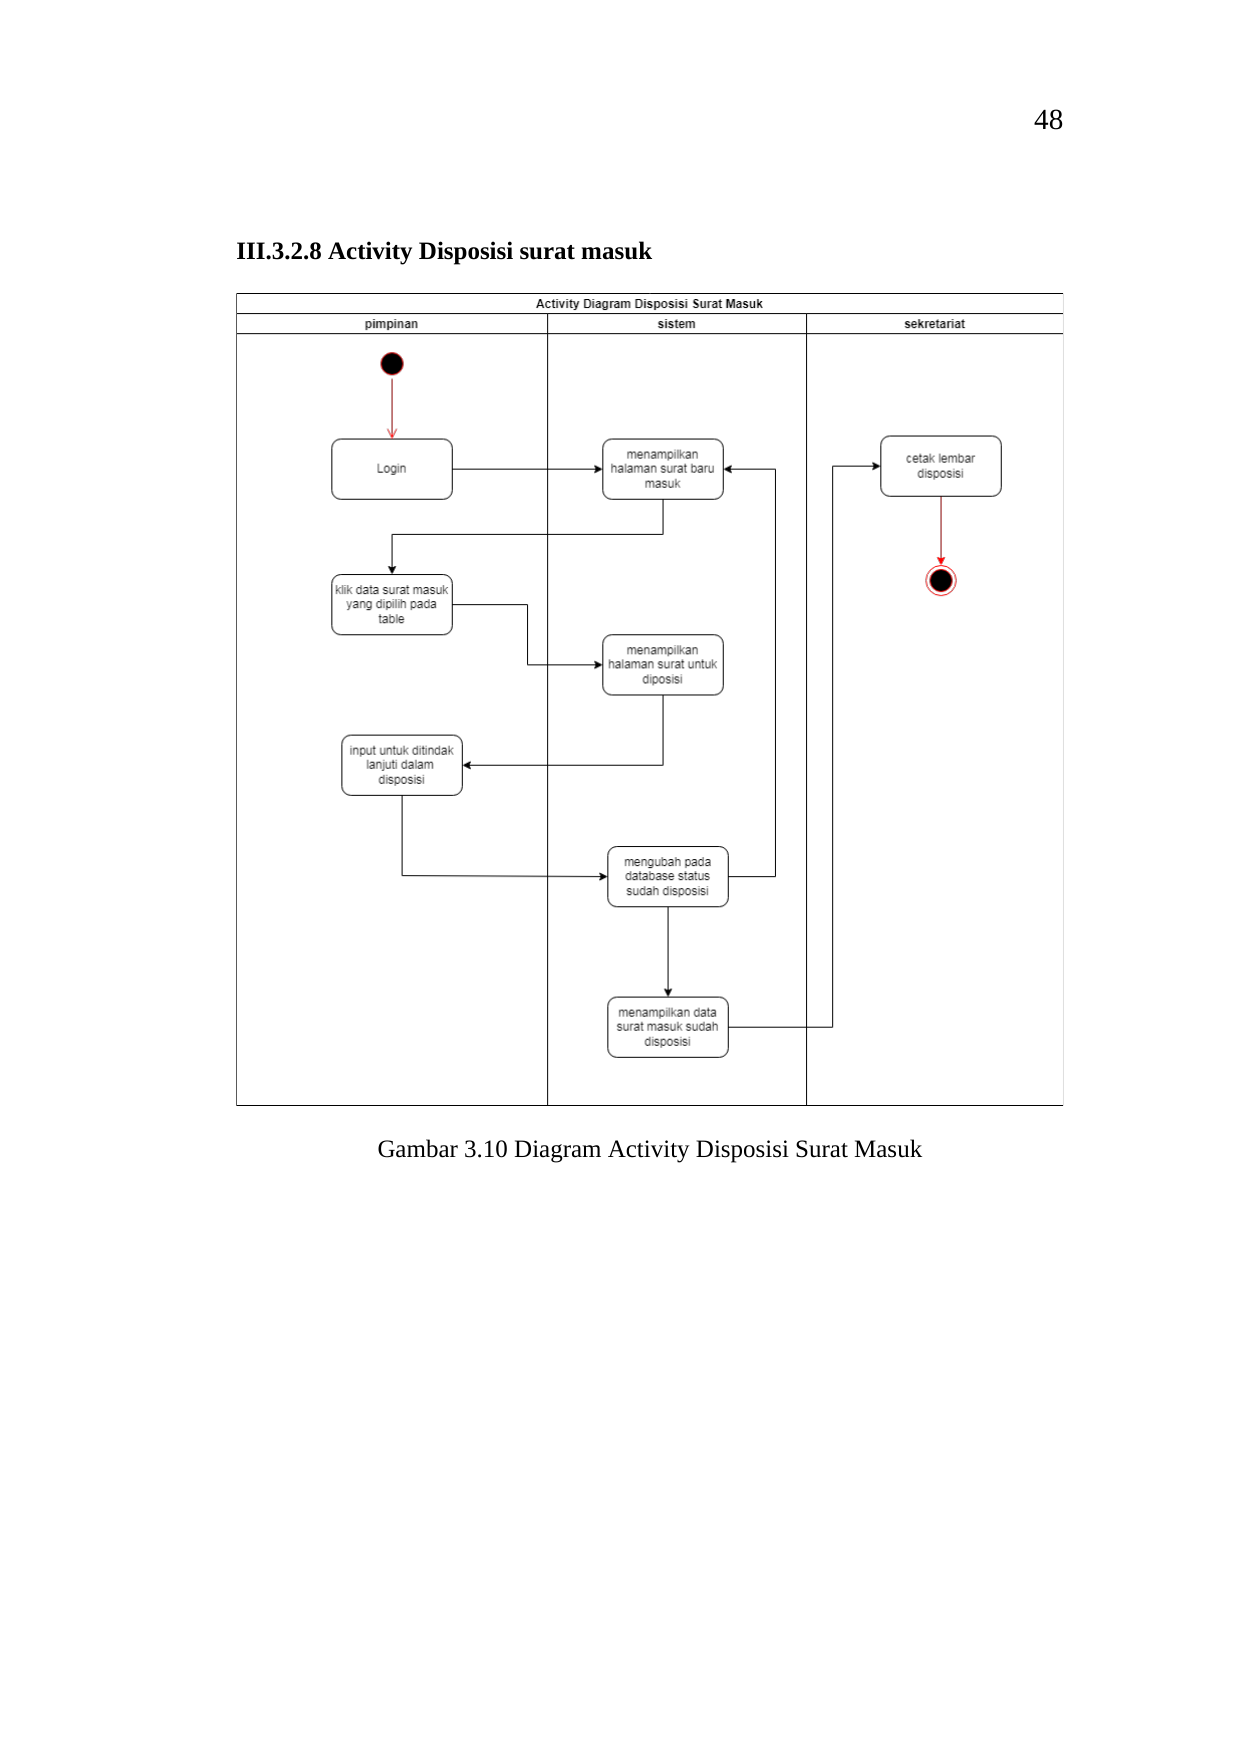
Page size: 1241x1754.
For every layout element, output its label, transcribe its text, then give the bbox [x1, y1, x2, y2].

picture [236, 293, 1064, 1106]
subtitle Activity Disposisi surat masuk [236, 236, 1063, 293]
text Gambar 3.10 Diagram Activity Disposisi Surat Masuk [236, 1134, 1063, 1163]
